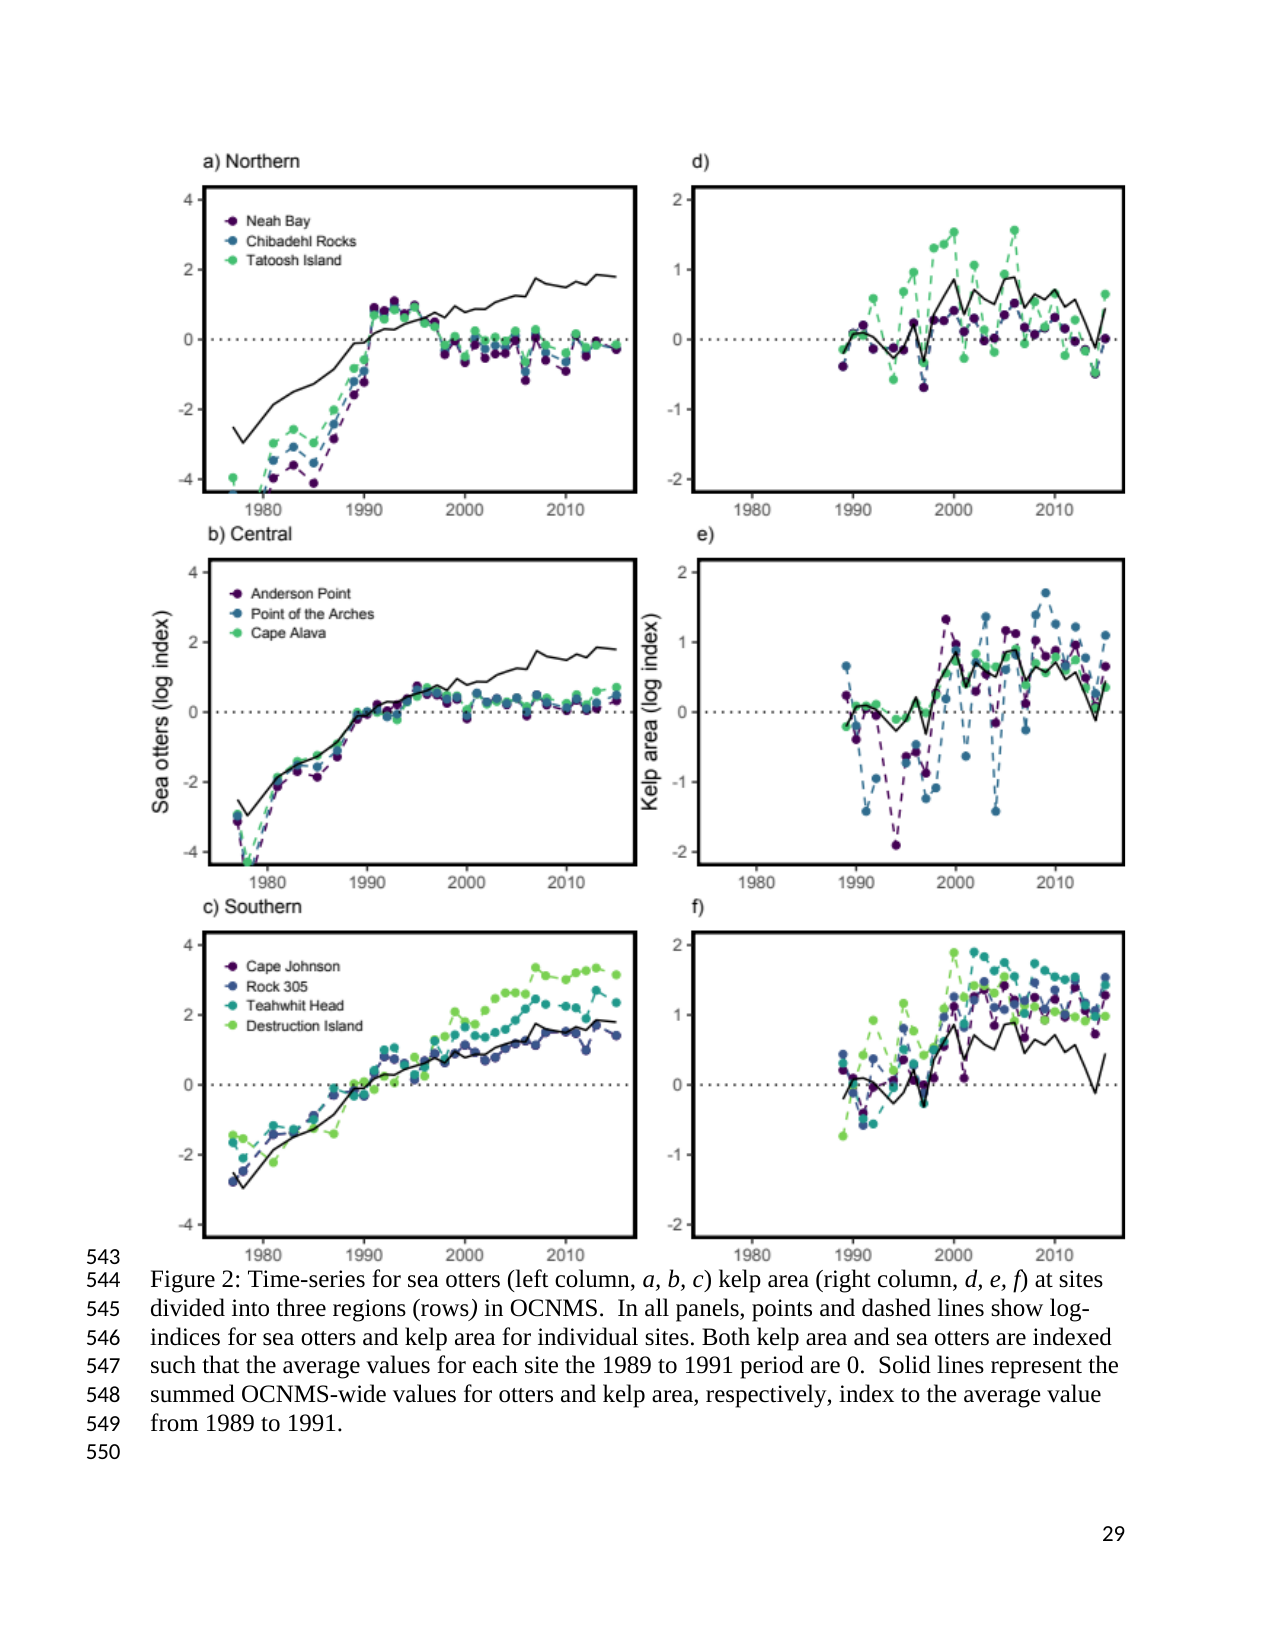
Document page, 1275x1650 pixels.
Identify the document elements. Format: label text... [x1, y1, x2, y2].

text Figure 2: Time-series for sea otters (left column, a, b, c) kelp area (right column, d, e, f) at sites divided into three regions (rows) in OCNMS. In all panels, points and dashed lines show log-indices for sea otters and kelp area for individual sites. Both kelp area and sea otters are indexed such that the average values for each site the 1989 to 1991 period are 0. Solid lines represent the summed OCNMS-wide values for otters and kelp area, respectively, index to the average value from 1989 to 1991. [150, 1265, 1125, 1437]
